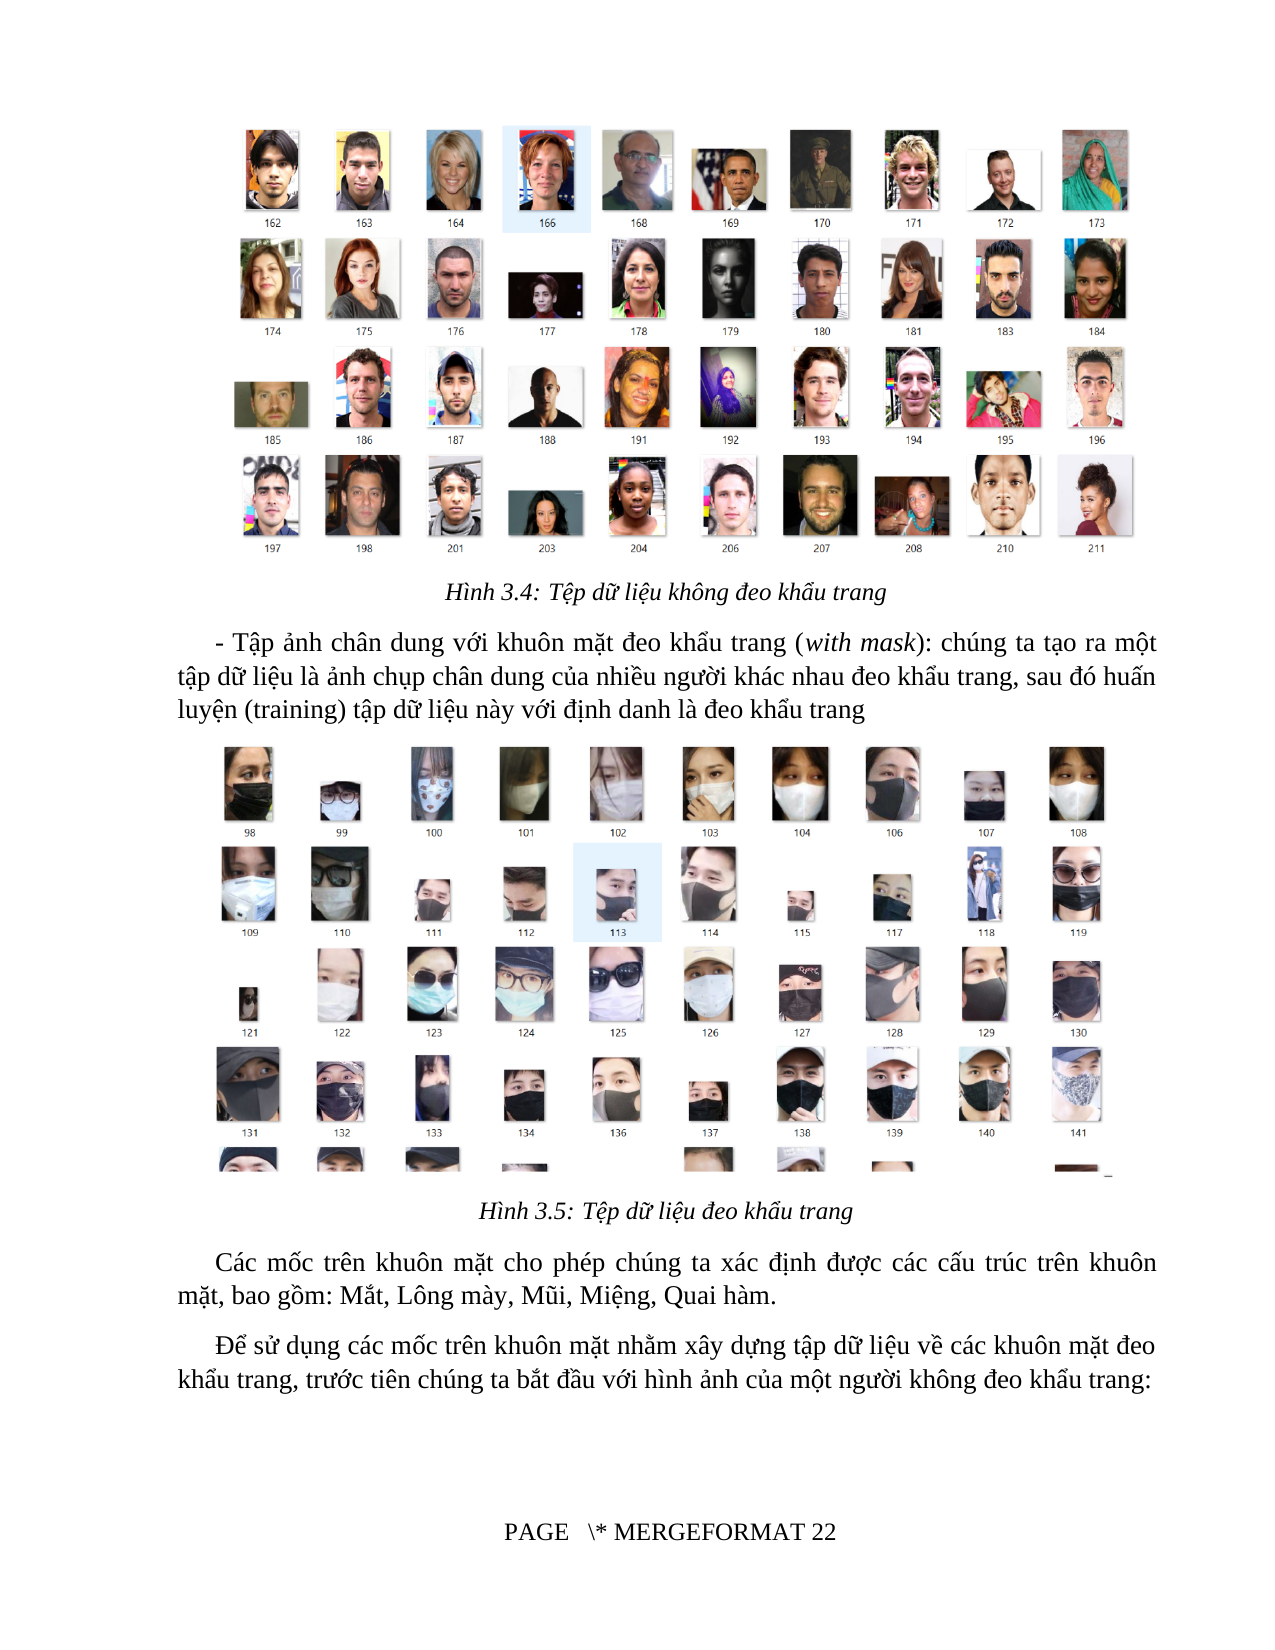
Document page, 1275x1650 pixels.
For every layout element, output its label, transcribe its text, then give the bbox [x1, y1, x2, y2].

text Hình 3.5: Tệp dữ liệu đeo khẩu trang [177, 1196, 1157, 1225]
picture [214, 743, 1113, 1178]
picture [234, 118, 1138, 558]
text Để sử dụng các mốc trên khuôn mặt nhằm xây dựng tập dữ liệu về các khuôn mặt đeo khẩu trang, trước tiên chúng ta bắt đầu với hình ảnh của một người không đeo khẩu trang: [177, 1329, 1157, 1394]
text - Tập ảnh chân dung với khuôn mặt đeo khẩu trang (with mask): chúng ta tạo ra một tập dữ liệu là ảnh chụp chân dung của nhiều người khác nhau đeo khẩu trang, sau đó huấn luyện (training) tập dữ liệu này với định danh là đeo khẩu trang [177, 627, 1157, 725]
text Các mốc trên khuôn mặt cho phép chúng ta xác định được các cấu trúc trên khuôn mặt, bao gồm: Mắt, Lông mày, Mũi, Miệng, Quai hàm. [177, 1246, 1157, 1310]
text Hình 3.4: Tệp dữ liệu không đeo khẩu trang [177, 577, 1157, 606]
